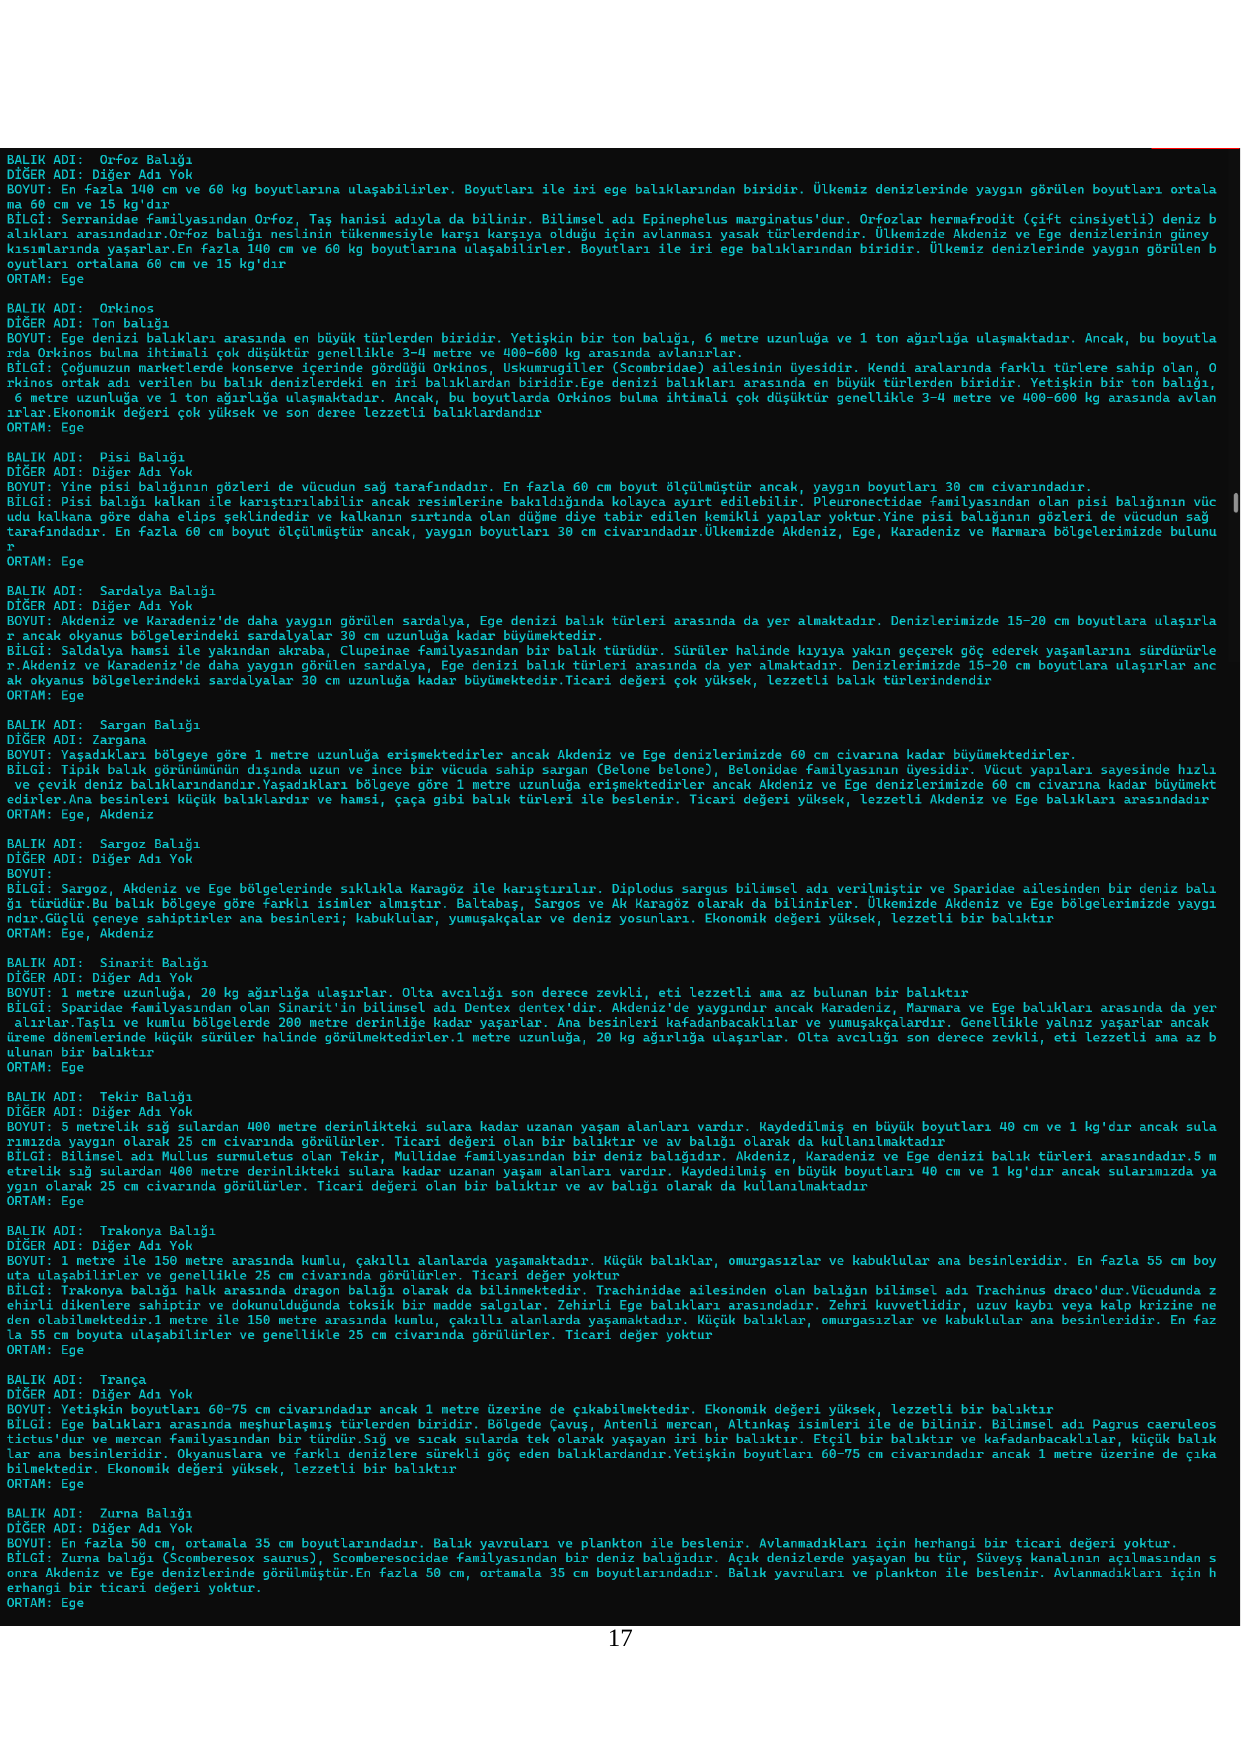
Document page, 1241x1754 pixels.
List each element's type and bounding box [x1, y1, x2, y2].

picture [0, 148, 1241, 1626]
